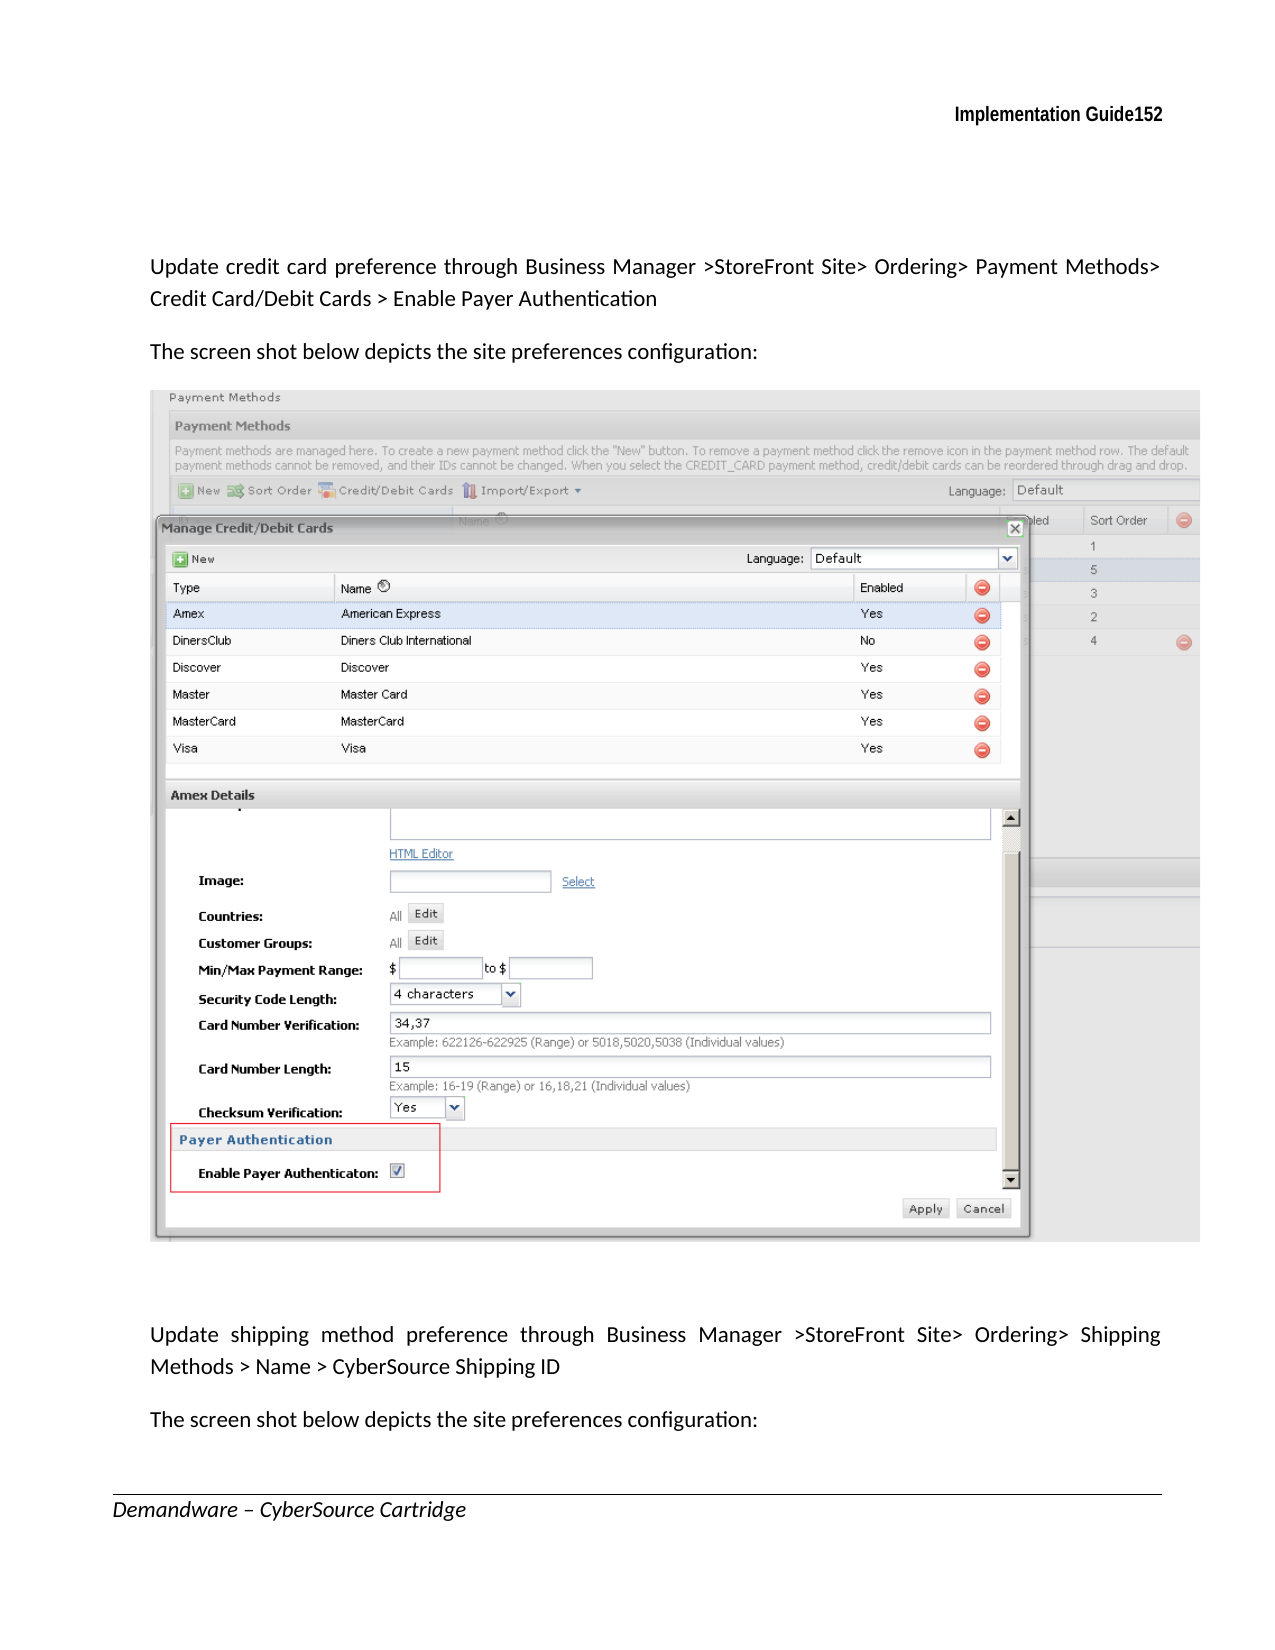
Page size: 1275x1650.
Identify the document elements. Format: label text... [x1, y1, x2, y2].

picture [150, 390, 1200, 1242]
text The screen shot below depicts the site preferences configuration: [150, 1405, 1162, 1433]
text Update credit card preference through Business Manager >StoreFront Site> Ordering> Payment Methods> Credit Card/Debit Cards > Enable Payer Authentication [150, 252, 1162, 312]
text Update shipping method preference through Business Manager >StoreFront Site> Ordering> Shipping Methods > Name > CyberSource Shipping ID [150, 1320, 1162, 1380]
text The screen shot below depicts the site preferences configuration: [150, 337, 1162, 365]
